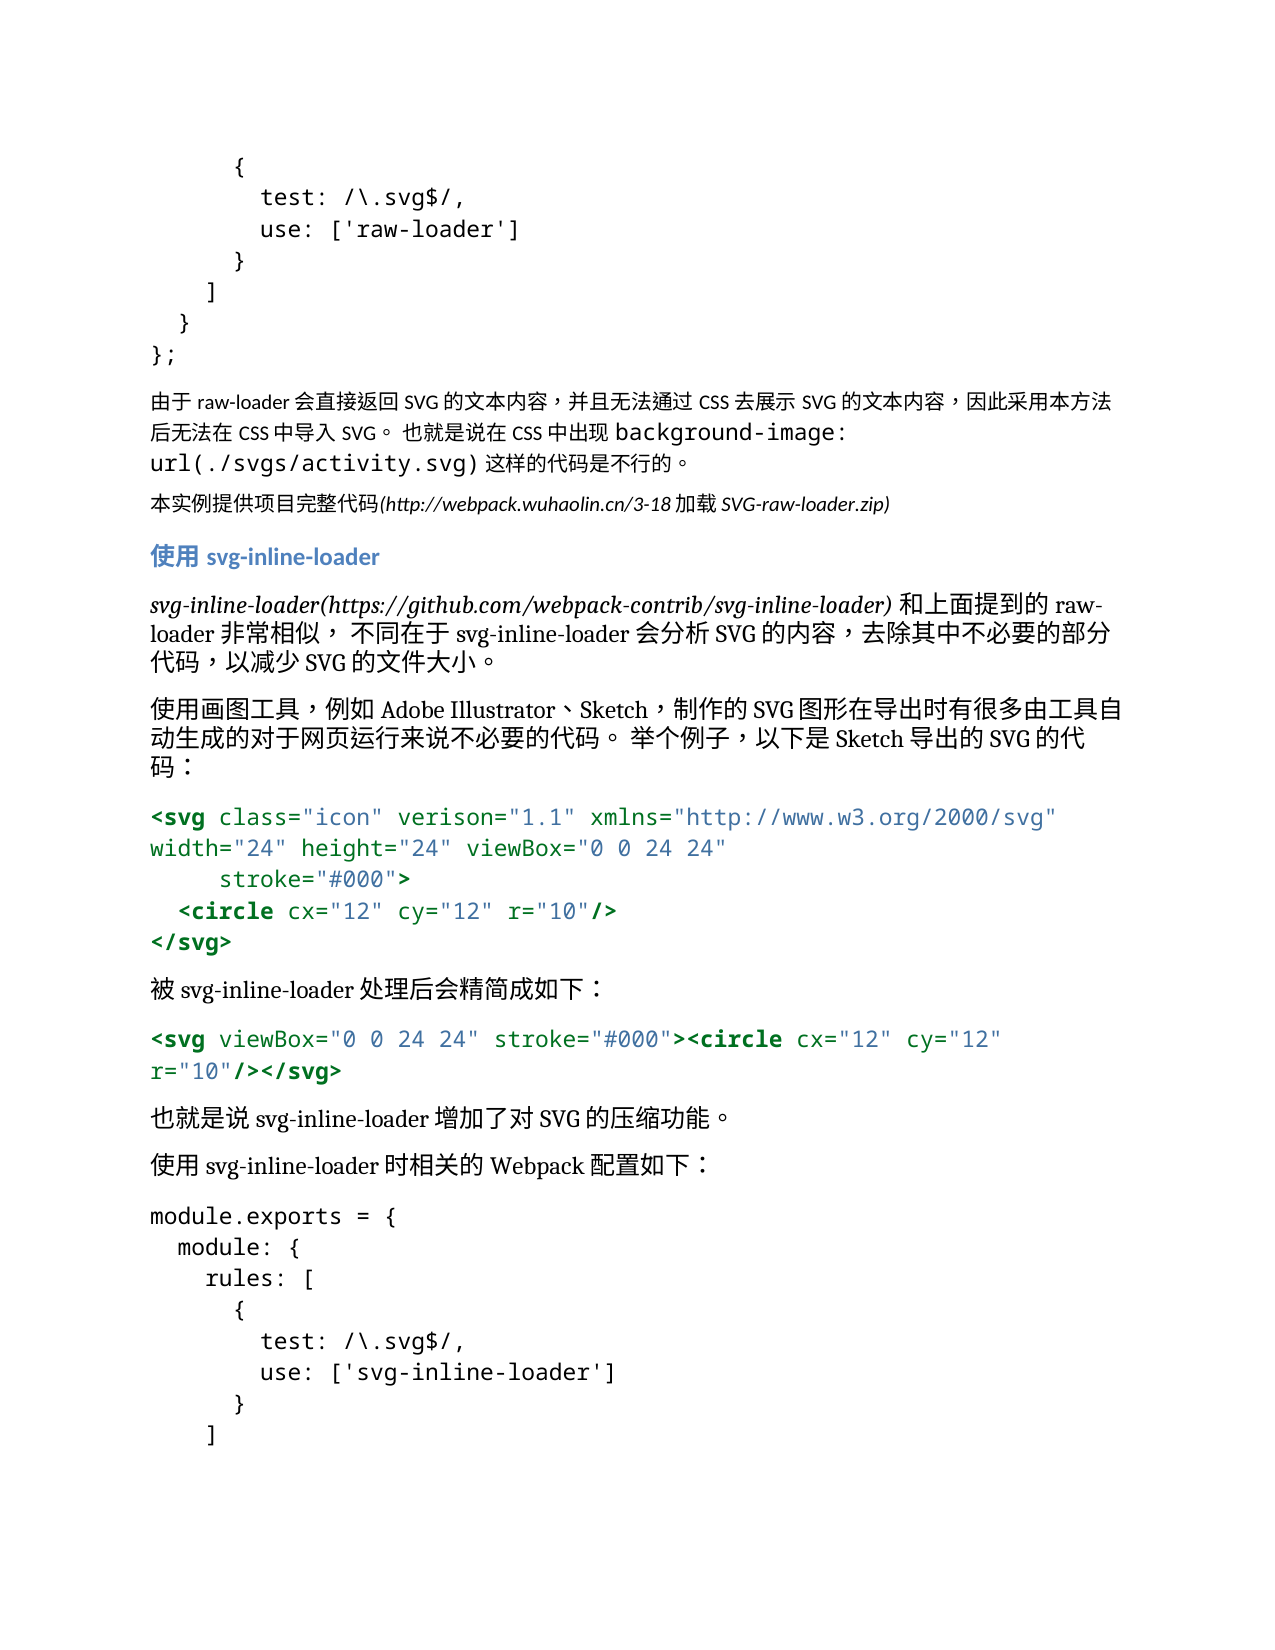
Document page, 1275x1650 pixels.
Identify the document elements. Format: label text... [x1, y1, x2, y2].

text <svg viewBox="0 0 24 24" stroke="#000"><circle cx="12" cy="12" r="10"/></svg> [150, 1023, 1125, 1086]
text <svg class="icon" verison="1.1" xmlns="http://www.w3.org/2000/svg" width="24" height="24" viewBox="0 0 24 24" stroke="#000"> <circle cx="12" cy="12" r="10"/> </svg> [150, 801, 1125, 957]
text 本实例提供项目完整代码(http://webpack.wuhaolin.cn/3-18加载SVG-raw-loader.zip) [150, 489, 1125, 517]
text 使用 svg-inline-loader 时相关的 Webpack 配置如下： [150, 1152, 1125, 1181]
text 也就是说 svg-inline-loader 增加了对 SVG 的压缩功能。 [150, 1105, 1125, 1133]
text 被 svg-inline-loader 处理后会精简成如下： [150, 976, 1125, 1005]
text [150, 150, 1125, 369]
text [150, 1200, 1125, 1450]
text 使用画图工具，例如 Adobe Illustrator、Sketch，制作的SVG 图形在导出时有很多由工具自动生成的对于网页运行来说不必要的代码。 举个例子，以下是 Sketch 导出的 SVG 的代码： [150, 696, 1125, 782]
subtitle 使用 svg-inline-loader [150, 538, 1125, 572]
text 由于 raw-loader 会直接返回 SVG 的文本内容，并且无法通过 CSS 去展示 SVG 的文本内容，因此采用本方法后无法在 CSS 中导入 SVG。 也就是说在 CSS 中出现 background-image: url(./svgs/activity.svg) 这样的代码是不行的。 [150, 387, 1125, 478]
text svg-inline-loader(https://github.com/webpack-contrib/svg-inline-loader) 和上面提到的 raw-loader 非常相似， 不同在于 svg-inline-loader 会分析 SVG 的内容，去除其中不必要的部分代码，以减少 SVG 的文件大小。 [150, 591, 1125, 677]
